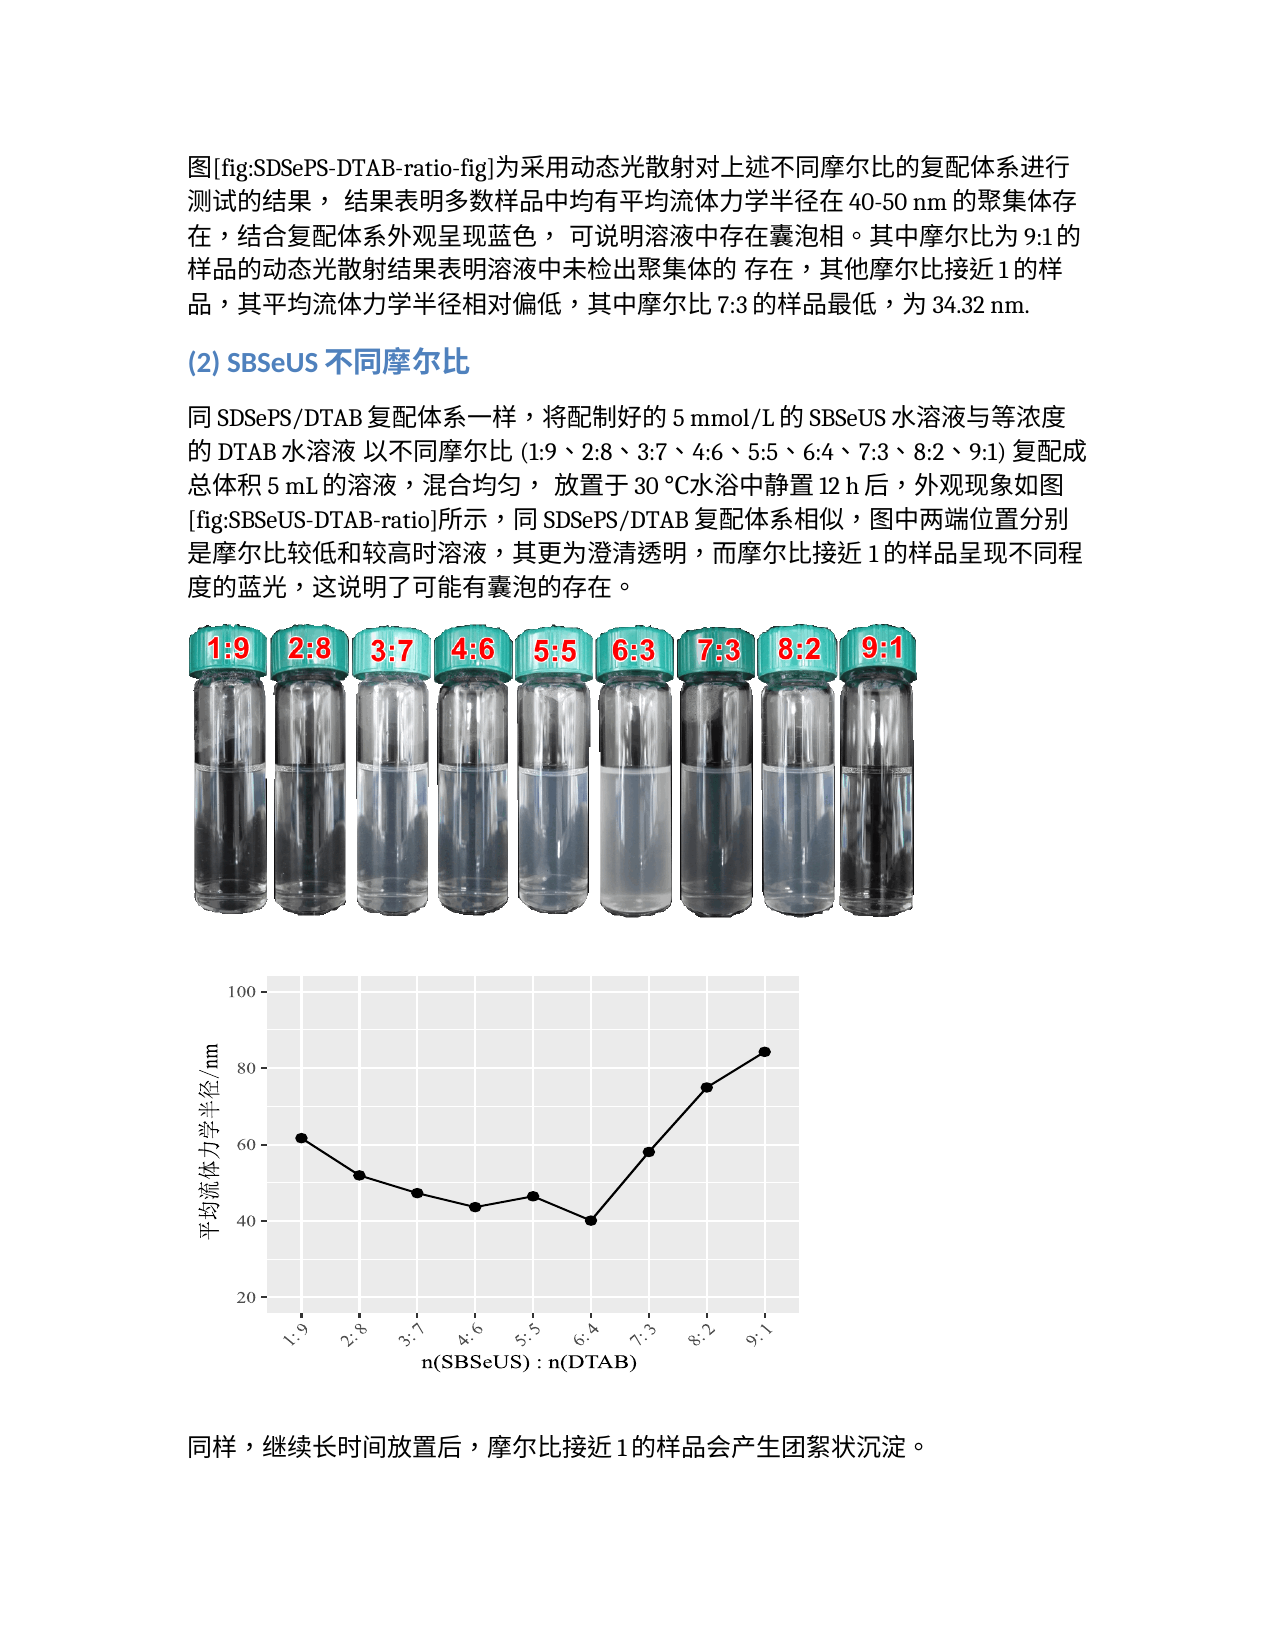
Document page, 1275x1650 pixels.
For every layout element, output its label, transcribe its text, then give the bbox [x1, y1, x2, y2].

text 图[fig:SDSePS-DTAB-ratio-fig]为采用动态光散射对上述不同摩尔比的复配体系进行测试的结果， 结果表明多数样品中均有平均流体力学半径在40-50 nm的聚集体存在，结合复配体系外观呈现蓝色， 可说明溶液中存在囊泡相。其中摩尔比为9:1的样品的动态光散射结果表明溶液中未检出聚集体的 存在，其他摩尔比接近1的样品，其平均流体力学半径相对偏低，其中摩尔比7:3的样品最低，为34.32 nm. [187, 150, 1087, 320]
text 同SDSePS/DTAB复配体系一样，将配制好的5 mmol/L的SBSeUS水溶液与等浓度的DTAB水溶液 以不同摩尔比 (1:9、2:8、3:7、4:6、5:5、6:4、7:3、8:2、9:1) 复配成总体积5 mL的溶液，混合均匀， 放置于30 ℃水浴中静置12 h后，外观现象如图[fig:SBSeUS-DTAB-ratio]所示，同SDSePS/DTAB 复配体系相似，图中两端位置分别是摩尔比较低和较高时溶液，其更为澄清透明，而摩尔比接近 1的样品呈现不同程度的蓝光，这说明了可能有囊泡的存在。 [187, 399, 1087, 604]
picture [187, 622, 918, 918]
subtitle (2) SBSeUS不同摩尔比 [187, 341, 1087, 381]
text 同样，继续长时间放置后，摩尔比接近1的样品会产生团絮状沉淀。 [187, 1430, 1087, 1464]
